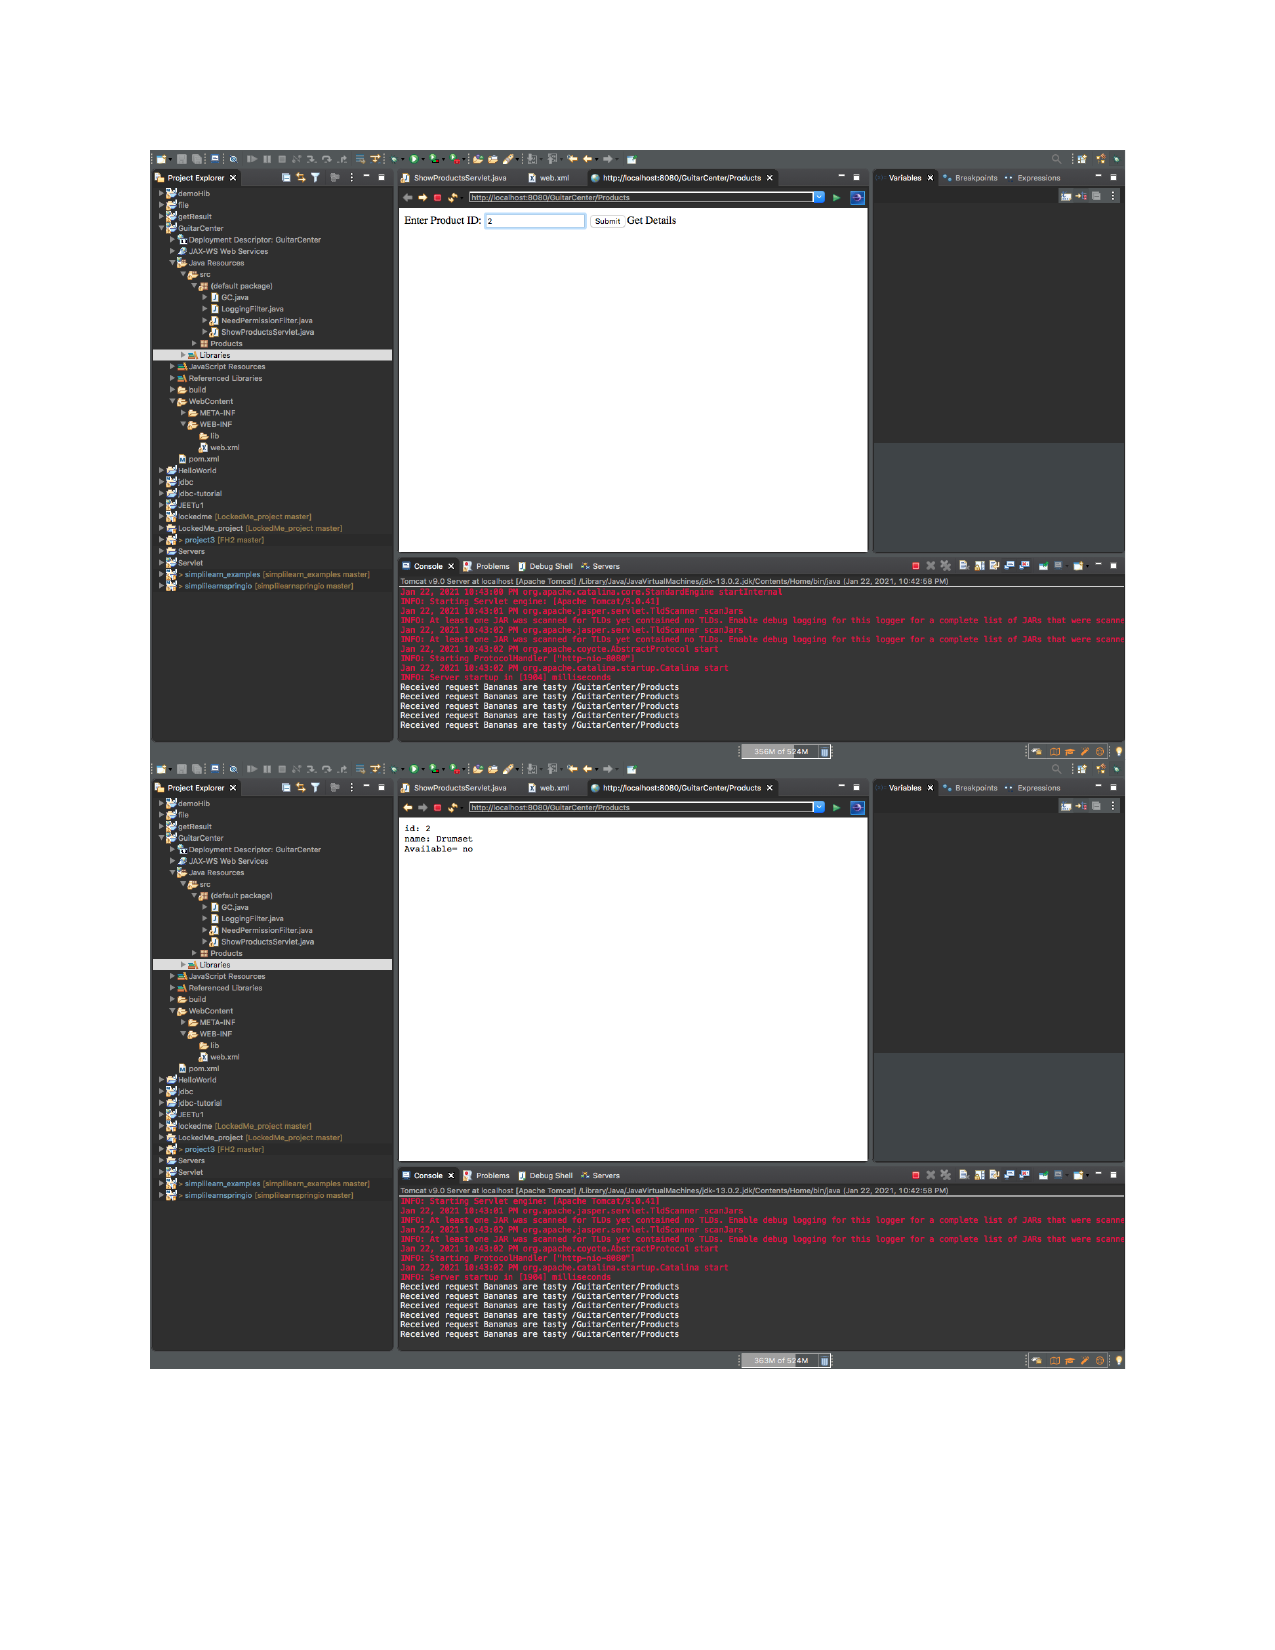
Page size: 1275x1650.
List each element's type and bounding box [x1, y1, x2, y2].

picture [150, 150, 1125, 1369]
